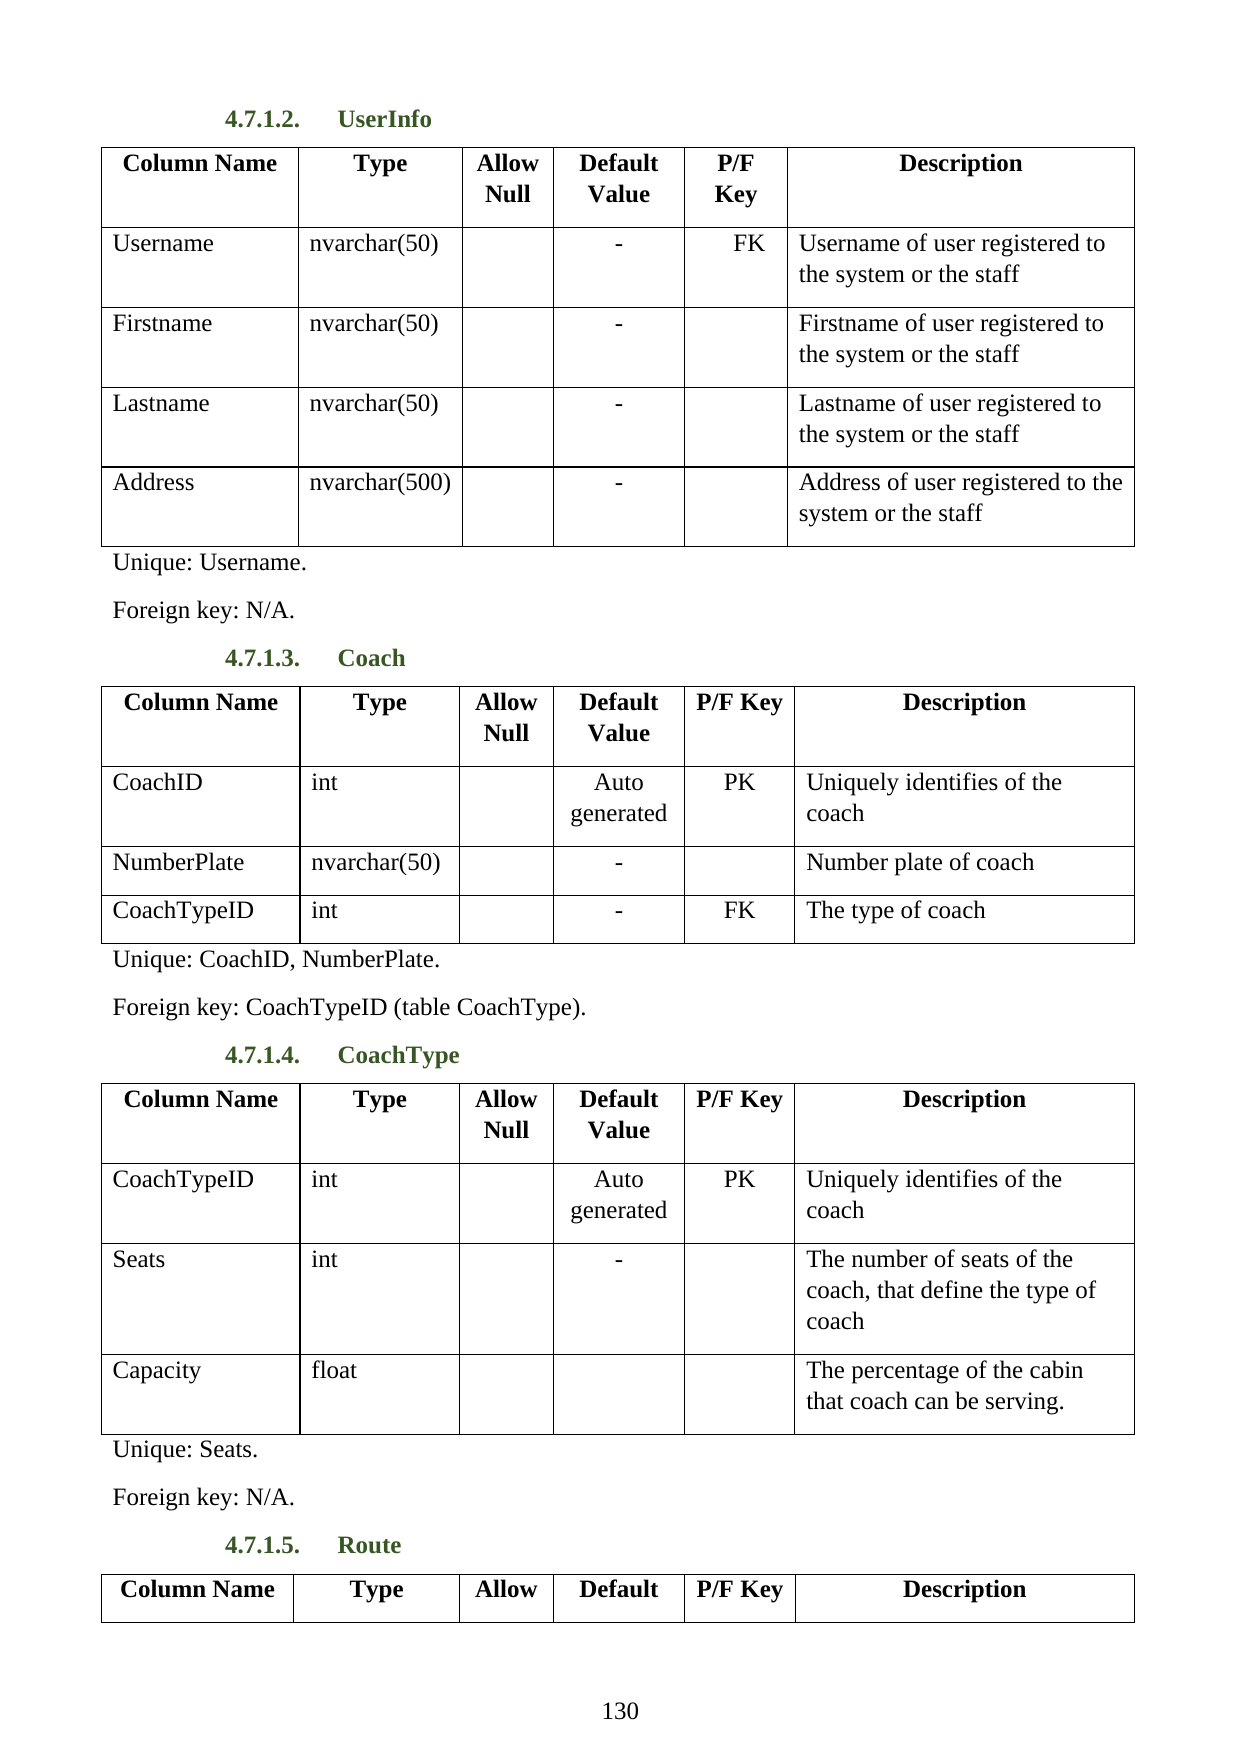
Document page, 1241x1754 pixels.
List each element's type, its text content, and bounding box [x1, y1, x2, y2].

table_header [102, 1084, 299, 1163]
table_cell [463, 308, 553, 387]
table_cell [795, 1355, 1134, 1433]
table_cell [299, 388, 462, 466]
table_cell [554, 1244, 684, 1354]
subtitle UserInfo [225, 104, 1128, 132]
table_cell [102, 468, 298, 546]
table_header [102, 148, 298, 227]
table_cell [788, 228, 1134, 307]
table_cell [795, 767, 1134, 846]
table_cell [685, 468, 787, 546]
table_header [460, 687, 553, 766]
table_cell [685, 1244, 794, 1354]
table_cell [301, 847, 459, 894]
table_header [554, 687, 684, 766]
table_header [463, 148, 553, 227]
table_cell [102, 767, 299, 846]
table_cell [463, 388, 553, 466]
text Unique: CoachID, NumberPlate. [112, 944, 1128, 973]
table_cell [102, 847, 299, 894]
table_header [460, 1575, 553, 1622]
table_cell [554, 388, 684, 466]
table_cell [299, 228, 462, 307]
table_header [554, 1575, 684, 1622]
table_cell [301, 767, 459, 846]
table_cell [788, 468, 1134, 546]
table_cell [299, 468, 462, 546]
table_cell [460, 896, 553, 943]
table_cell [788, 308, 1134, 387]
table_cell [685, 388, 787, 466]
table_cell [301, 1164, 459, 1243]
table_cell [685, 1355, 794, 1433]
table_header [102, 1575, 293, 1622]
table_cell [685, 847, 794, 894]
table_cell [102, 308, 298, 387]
text Foreign key: N/A. [112, 1482, 1128, 1511]
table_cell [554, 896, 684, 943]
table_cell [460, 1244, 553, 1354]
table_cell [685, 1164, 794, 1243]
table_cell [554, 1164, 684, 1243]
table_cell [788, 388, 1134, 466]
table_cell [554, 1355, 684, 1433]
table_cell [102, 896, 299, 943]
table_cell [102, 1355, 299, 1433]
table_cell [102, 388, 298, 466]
text Unique: Username. [112, 547, 1128, 576]
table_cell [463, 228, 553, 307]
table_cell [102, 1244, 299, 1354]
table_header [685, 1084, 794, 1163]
text Unique: Seats. [112, 1435, 1128, 1463]
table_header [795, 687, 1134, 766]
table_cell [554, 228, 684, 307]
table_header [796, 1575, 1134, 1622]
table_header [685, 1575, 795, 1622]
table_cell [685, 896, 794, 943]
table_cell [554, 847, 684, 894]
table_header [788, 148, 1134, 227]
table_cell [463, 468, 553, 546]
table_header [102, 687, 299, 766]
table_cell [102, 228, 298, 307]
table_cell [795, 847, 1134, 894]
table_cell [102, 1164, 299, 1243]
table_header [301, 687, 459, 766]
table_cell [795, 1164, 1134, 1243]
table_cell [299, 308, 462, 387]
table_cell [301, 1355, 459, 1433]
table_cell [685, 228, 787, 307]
text Foreign key: CoachTypeID (table CoachType). [112, 992, 1128, 1021]
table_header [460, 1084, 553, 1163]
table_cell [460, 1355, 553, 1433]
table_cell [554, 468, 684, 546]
subtitle Route [225, 1530, 1128, 1559]
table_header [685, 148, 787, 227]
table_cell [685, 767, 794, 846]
subtitle Coach [225, 643, 1128, 671]
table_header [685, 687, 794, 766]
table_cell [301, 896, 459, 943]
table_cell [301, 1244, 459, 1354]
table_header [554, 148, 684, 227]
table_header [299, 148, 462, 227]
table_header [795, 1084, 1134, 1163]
text Foreign key: N/A. [112, 595, 1128, 624]
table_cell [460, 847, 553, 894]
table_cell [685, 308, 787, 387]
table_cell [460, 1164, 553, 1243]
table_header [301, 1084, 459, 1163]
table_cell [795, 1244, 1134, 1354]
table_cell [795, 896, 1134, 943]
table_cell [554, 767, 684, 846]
subtitle CoachType [225, 1040, 1128, 1068]
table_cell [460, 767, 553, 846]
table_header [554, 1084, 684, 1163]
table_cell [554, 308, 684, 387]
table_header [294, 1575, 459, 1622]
